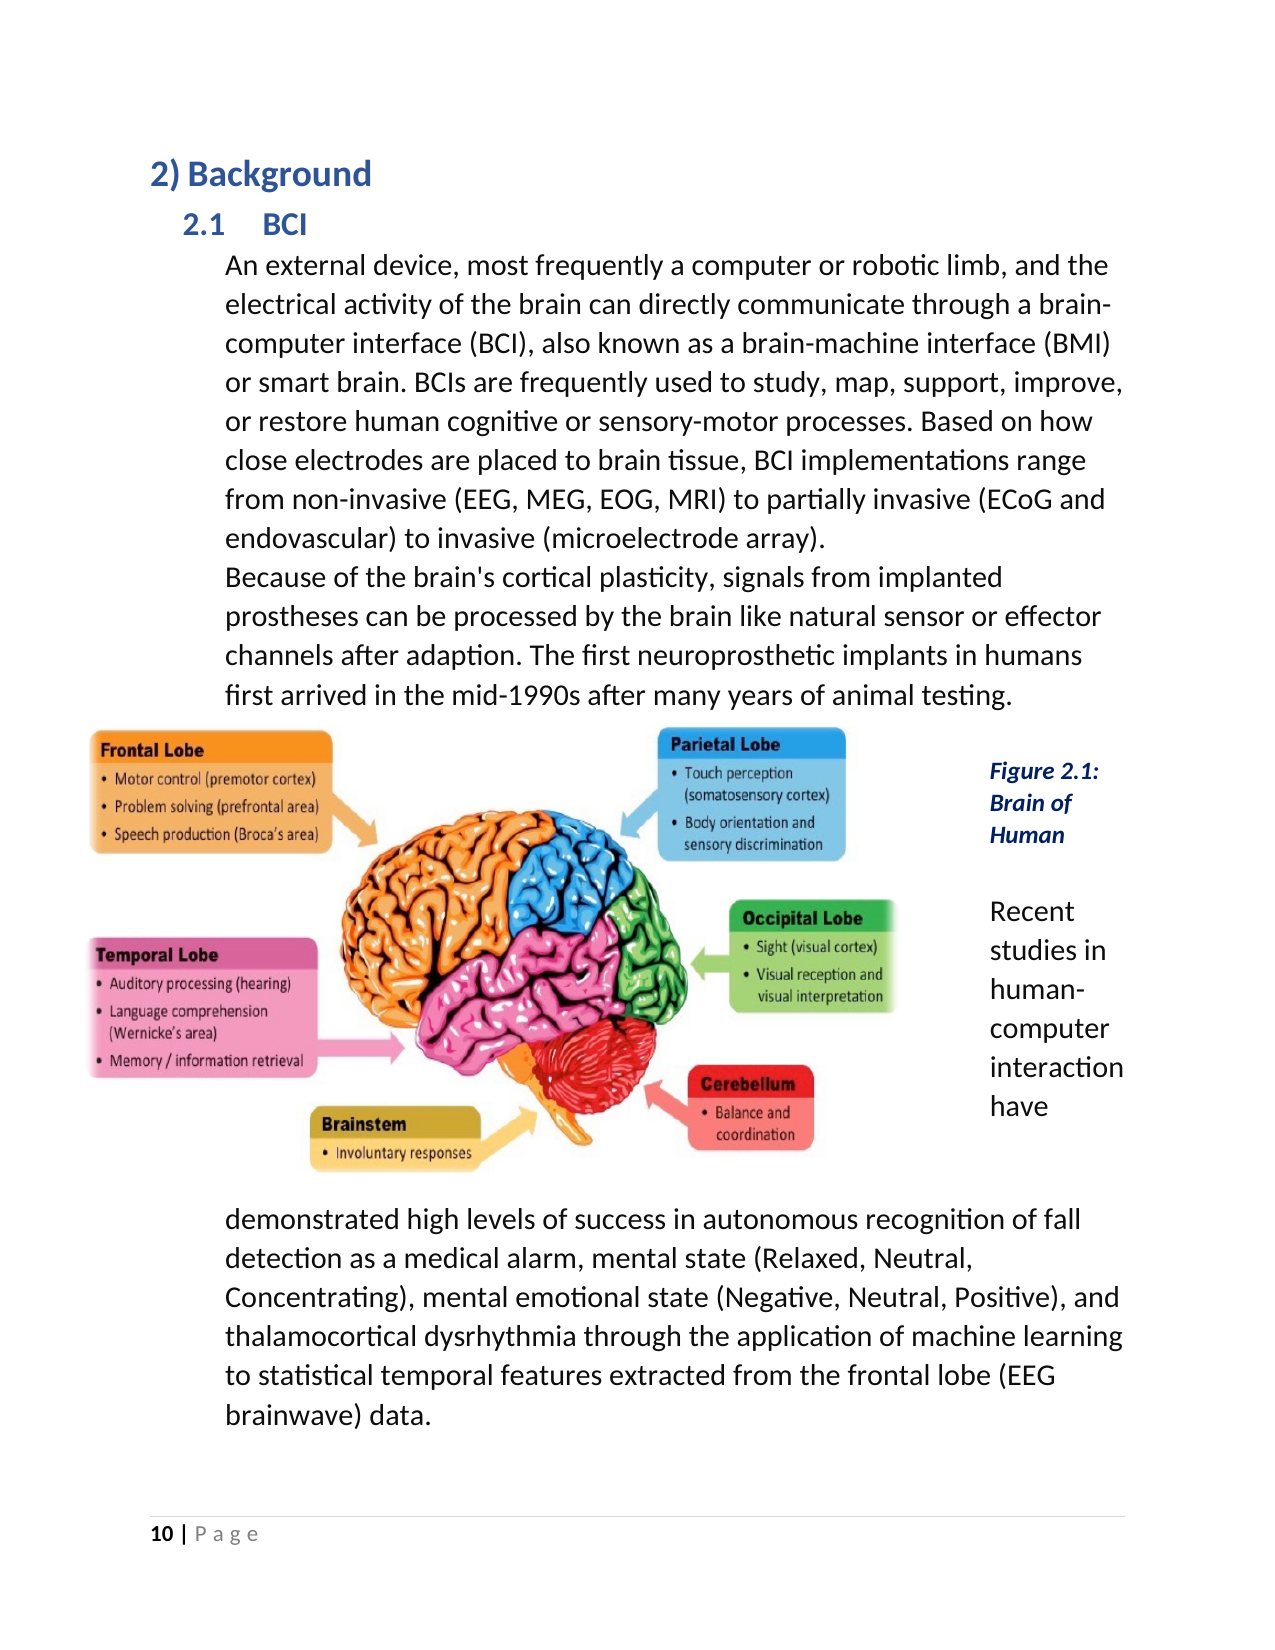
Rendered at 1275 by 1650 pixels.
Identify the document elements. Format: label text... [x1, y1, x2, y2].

subtitle Background [150, 150, 1125, 196]
subtitle BCI [225, 203, 1125, 243]
list Because of the brain's cortical plasticity, signals from implanted prostheses can be processed by the brain like natural sensor or effector channels after adaption. The first neuroprosthetic implants in humans first arrived in the mid-1990s after many years of animal testing. [225, 558, 1125, 712]
list Recent studies in human-computer interaction have demonstrated high levels of success in autonomous recognition of fall detection as a medical alarm, mental state (Relaxed, Neutral, Concentrating), mental emotional state (Negative, Neutral, Positive), and thalamocortical dysrhythmia through the application of machine learning to statistical temporal features extracted from the frontal lobe (EEG brainwave) data. [225, 892, 1125, 1432]
list Figure ‎2.1: Brain of Human [899, 755, 1125, 850]
picture [99, 731, 885, 1167]
list An external device, most frequently a computer or robotic limb, and the electrical activity of the brain can directly communicate through a brain-computer interface (BCI), also known as a brain-machine interface (BMI) or smart brain. BCIs are frequently used to study, map, support, improve, or restore human cognitive or sensory-motor processes. Based on how close electrodes are placed to brain tissue, BCI implementations range from non-invasive (EEG, MEG, EOG, MRI) to partially invasive (ECoG and endovascular) to invasive (microelectrode array). [225, 246, 1125, 556]
